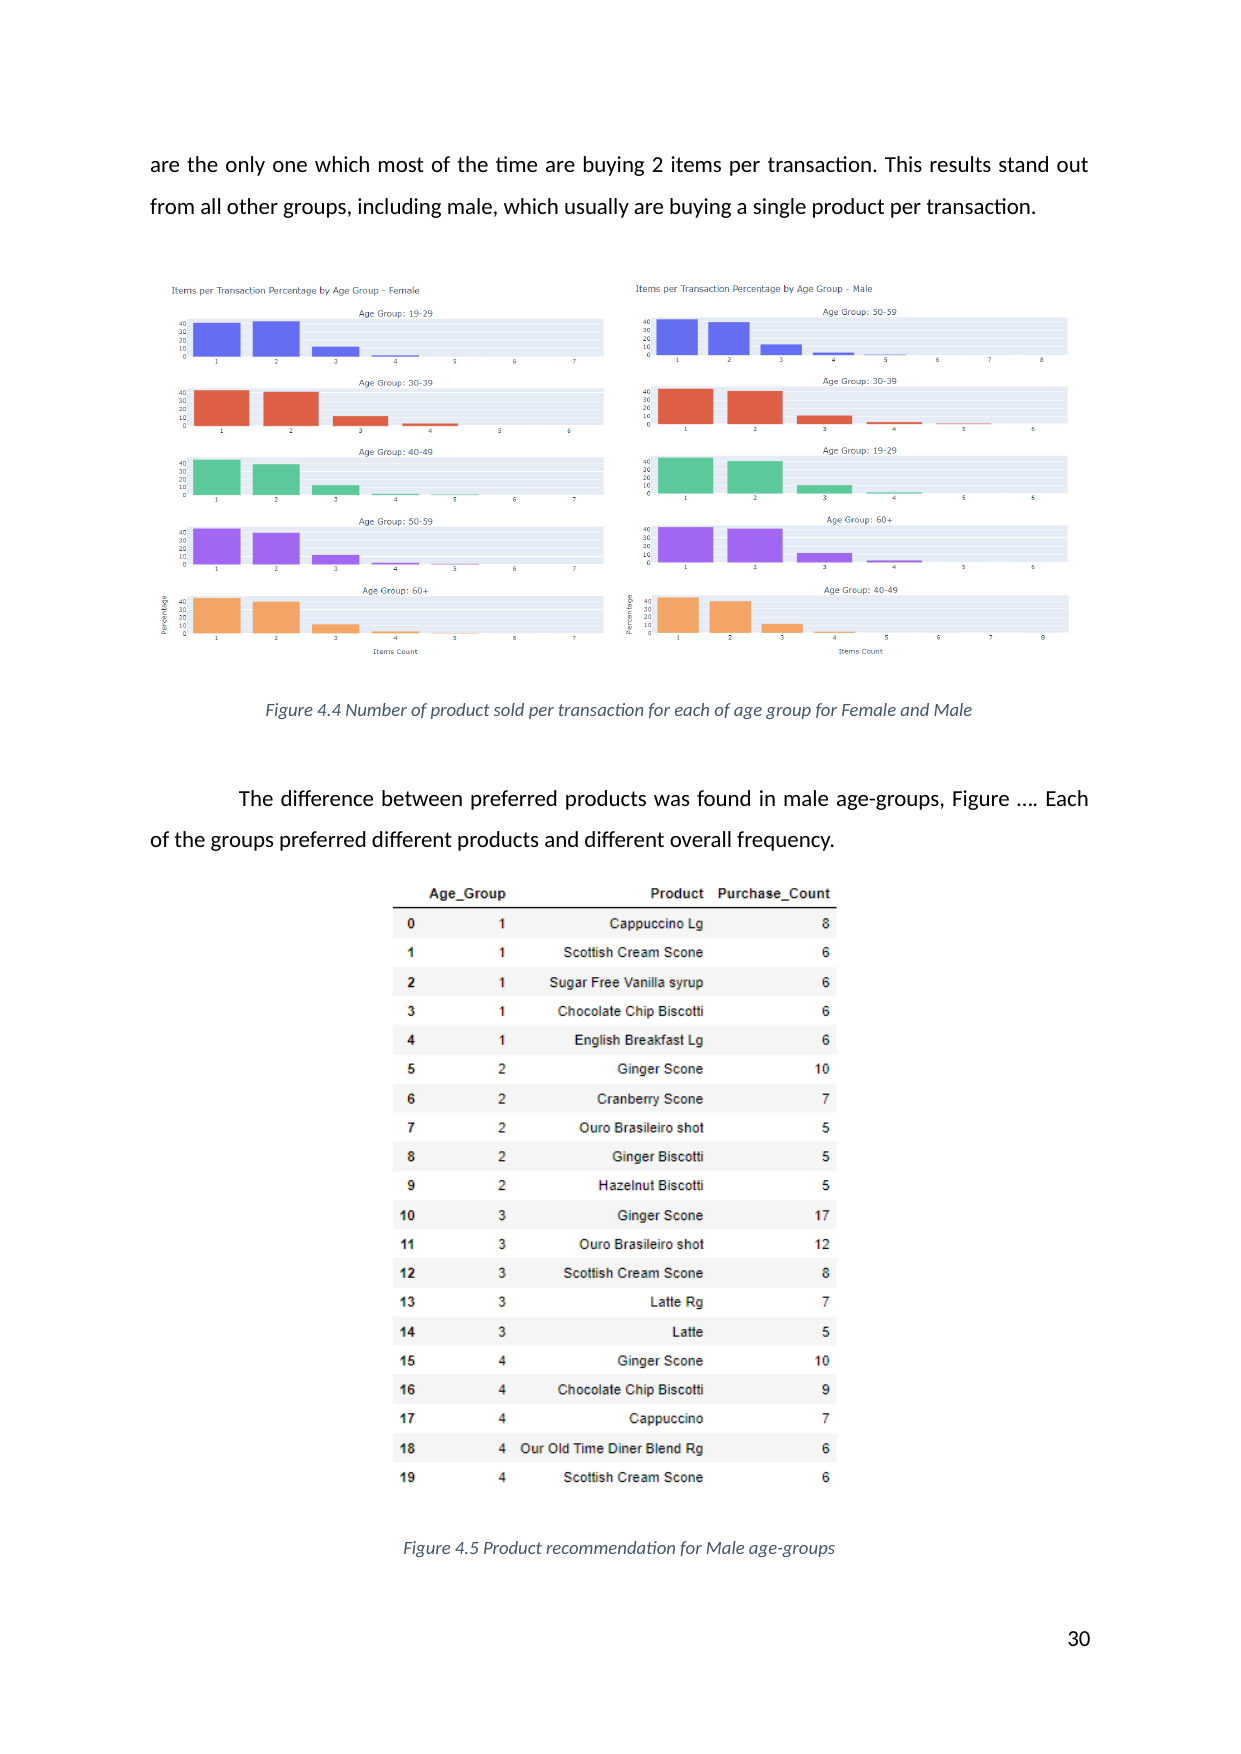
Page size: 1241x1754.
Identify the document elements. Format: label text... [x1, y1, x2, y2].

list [150, 150, 1090, 220]
list The difference between preferred products was found in male age-groups, Figure …. Each of the groups preferred different products and different overall frequency. [150, 784, 1090, 854]
text Figure 4.5 Product recommendation for Male age-groups [150, 1536, 1090, 1559]
picture [150, 276, 1091, 668]
text Figure 4.4 Number of product sold per transaction for each of age group for Female and Male [150, 698, 1090, 721]
picture [388, 867, 853, 1506]
